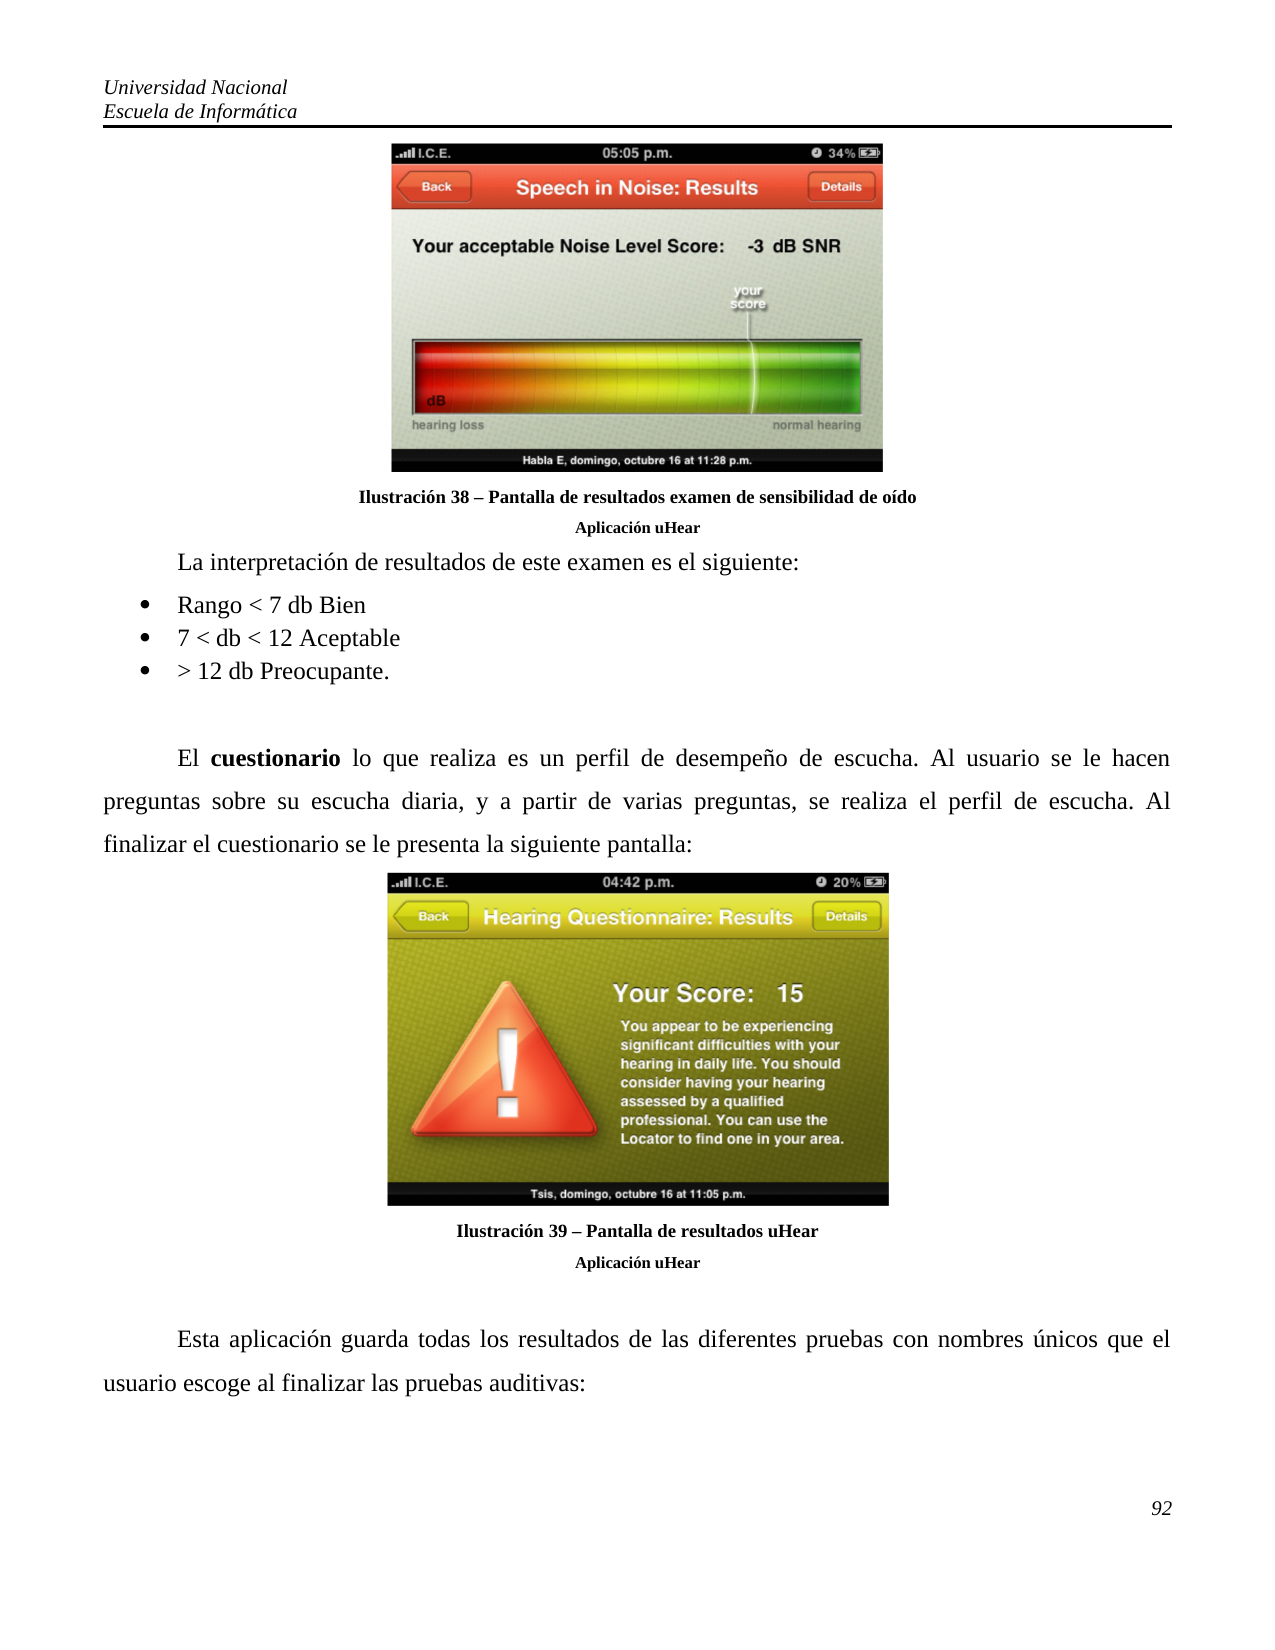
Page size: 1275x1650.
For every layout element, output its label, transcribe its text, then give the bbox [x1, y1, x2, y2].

picture [392, 144, 882, 472]
text Aplicación uHear [103, 518, 1172, 537]
list > 12 db Preocupante. [141, 656, 1172, 685]
text El cuestionario lo que realiza es un perfil de desempeño de escucha. Al usuario se le hacen preguntas sobre su escucha diaria, y a partir de varias preguntas, se realiza el perfil de escucha. Al finalizar el cuestionario se le presenta la siguiente pantalla: [103, 743, 1172, 858]
text Aplicación uHear [103, 1253, 1172, 1272]
picture [388, 873, 888, 1205]
text Esta aplicación guarda todas los resultados de las diferentes pruebas con nombres únicos que el usuario escoge al finalizar las pruebas auditivas: [103, 1324, 1172, 1396]
list Rango < 7 db Bien [141, 590, 1172, 619]
list 7 < db < 12 Aceptable [141, 623, 1172, 652]
text La interpretación de resultados de este examen es el siguiente: [103, 547, 1172, 576]
